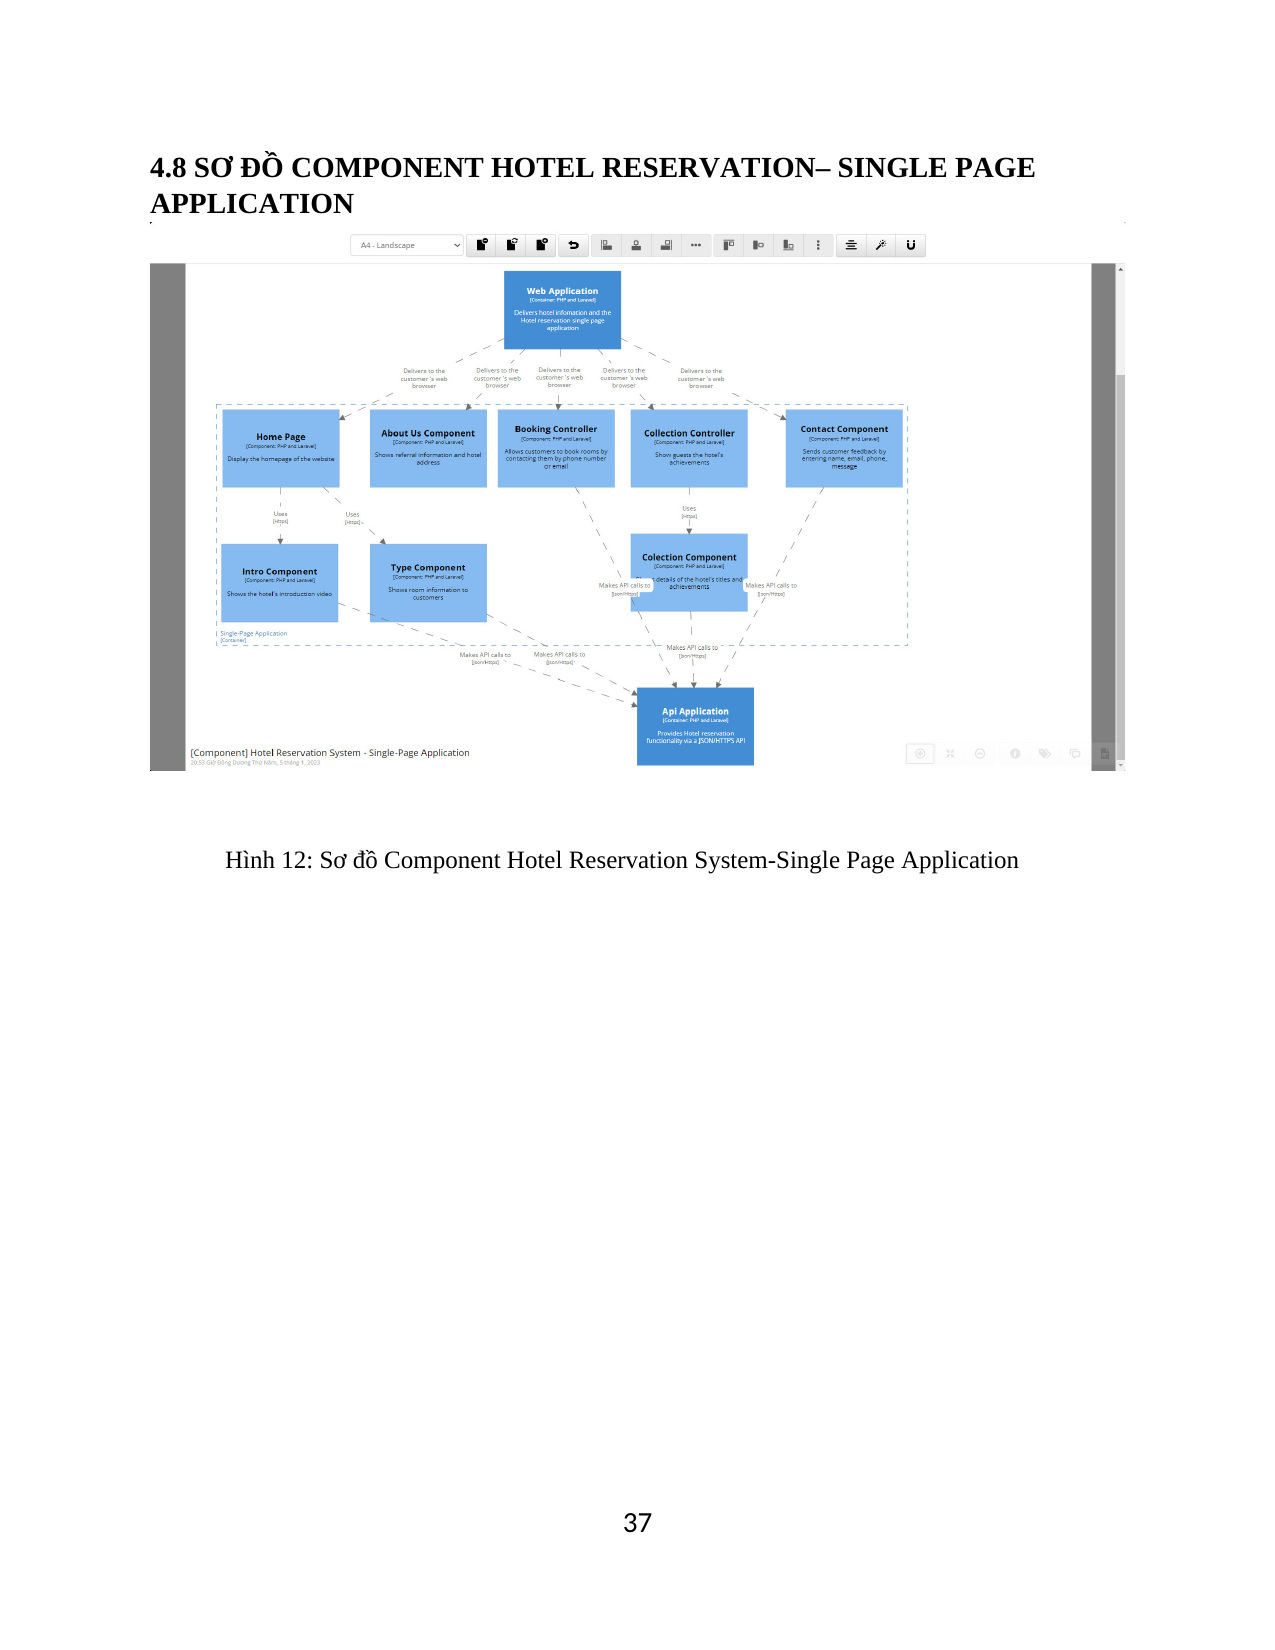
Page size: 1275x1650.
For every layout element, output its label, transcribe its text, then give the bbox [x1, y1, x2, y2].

subtitle 4.8 SƠ ĐỒ COMPONENT HOTEL RESERVATION– SINGLE PAGE APPLICATION [150, 150, 1125, 220]
picture [150, 222, 1125, 771]
subtitle Hình 12: Sơ đồ Component Hotel Reservation System-Single Page Application [150, 845, 1125, 874]
